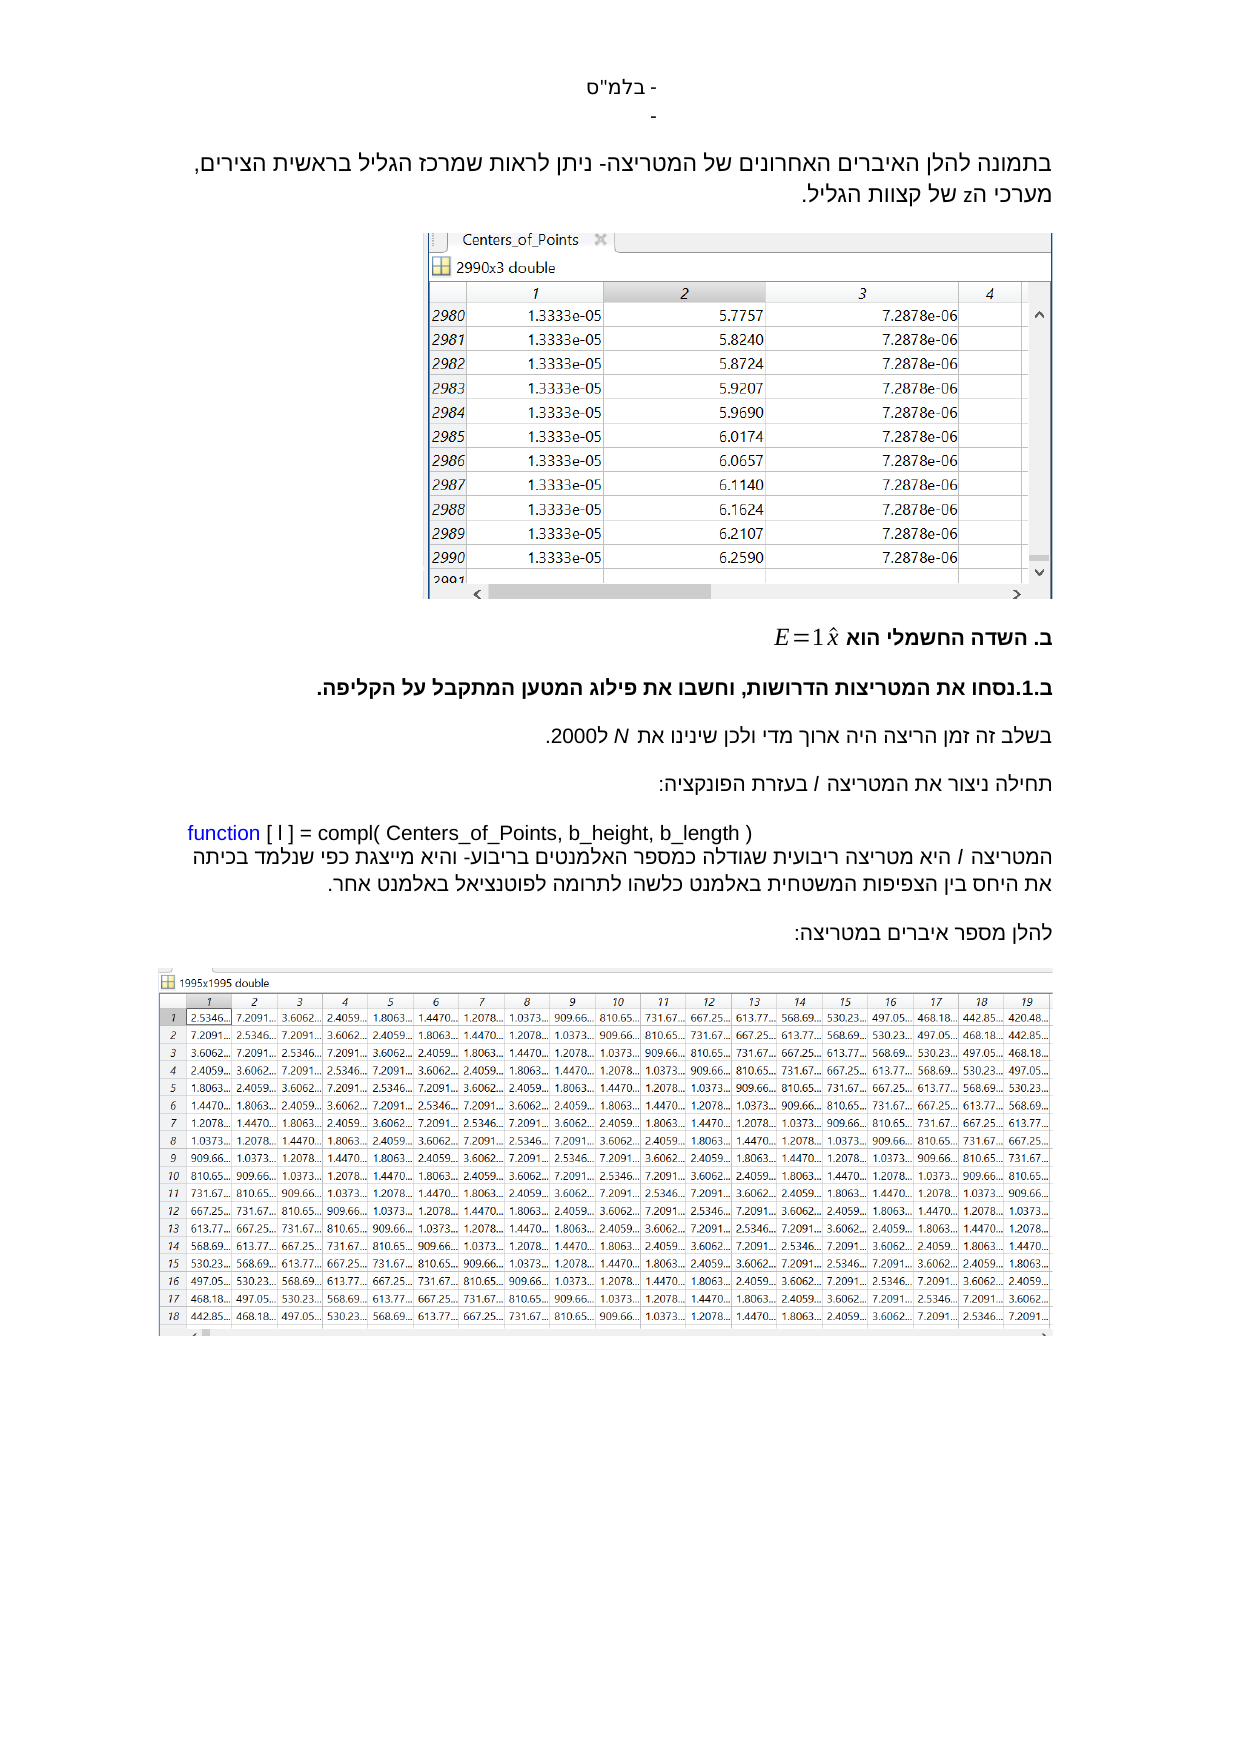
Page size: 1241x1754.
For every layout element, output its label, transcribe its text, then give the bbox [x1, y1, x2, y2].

picture [158, 968, 1053, 1336]
text בתמונה להלן האיברים האחרונים של המטריצה- ניתן לראות שמרכז הגליל בראשית הצירים, מערכי הz של קצוות הגליל. [187, 150, 1053, 208]
text ב. השדה החשמלי הוא [187, 624, 1053, 651]
picture [422, 233, 1053, 599]
text בשלב זה זמן הריצה היה ארוך מדי ולכן שינינו את N ל2000. [187, 724, 1053, 748]
text המטריצה l היא מטריצה ריבועית שגודלה כמספר האלמנטים בריבוע- והיא מייצגת כפי שנלמד בכיתה את היחס בין הצפיפות המשטחית באלמנט כלשהו לתרומה לפוטנציאל באלמנט אחר. [187, 844, 1053, 896]
text להלן מספר איברים במטריצה: [187, 920, 1053, 944]
text function [ l ] = compl( Centers_of_Points, b_height, b_length ) [187, 821, 1053, 844]
text תחילה ניצור את המטריצה l בעזרת הפונקציה: [187, 772, 1053, 796]
text ב.1.נסחו את המטריצות הדרושות, וחשבו את פילוג המטען המתקבל על הקליפה. [187, 676, 1053, 699]
